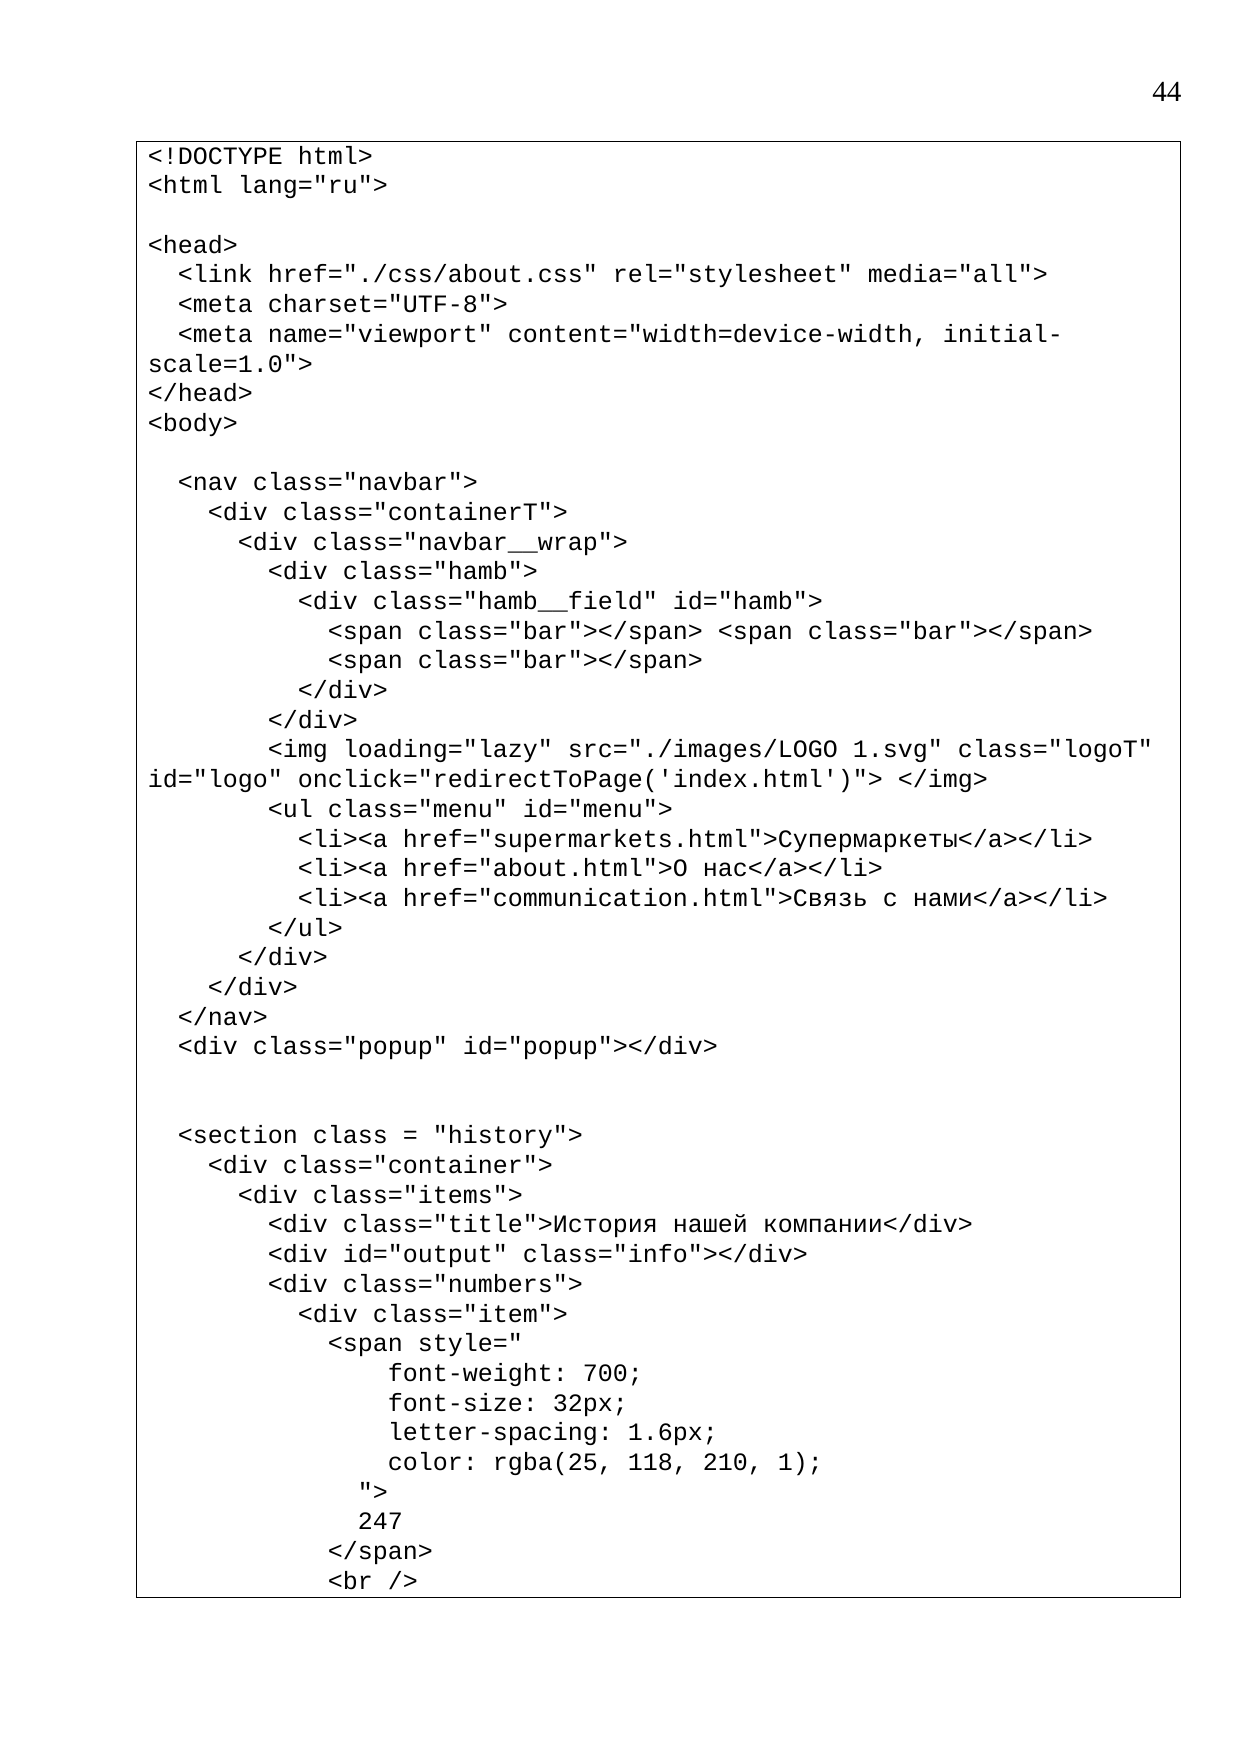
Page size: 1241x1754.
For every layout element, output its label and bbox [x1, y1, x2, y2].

table_header [137, 142, 1180, 1597]
